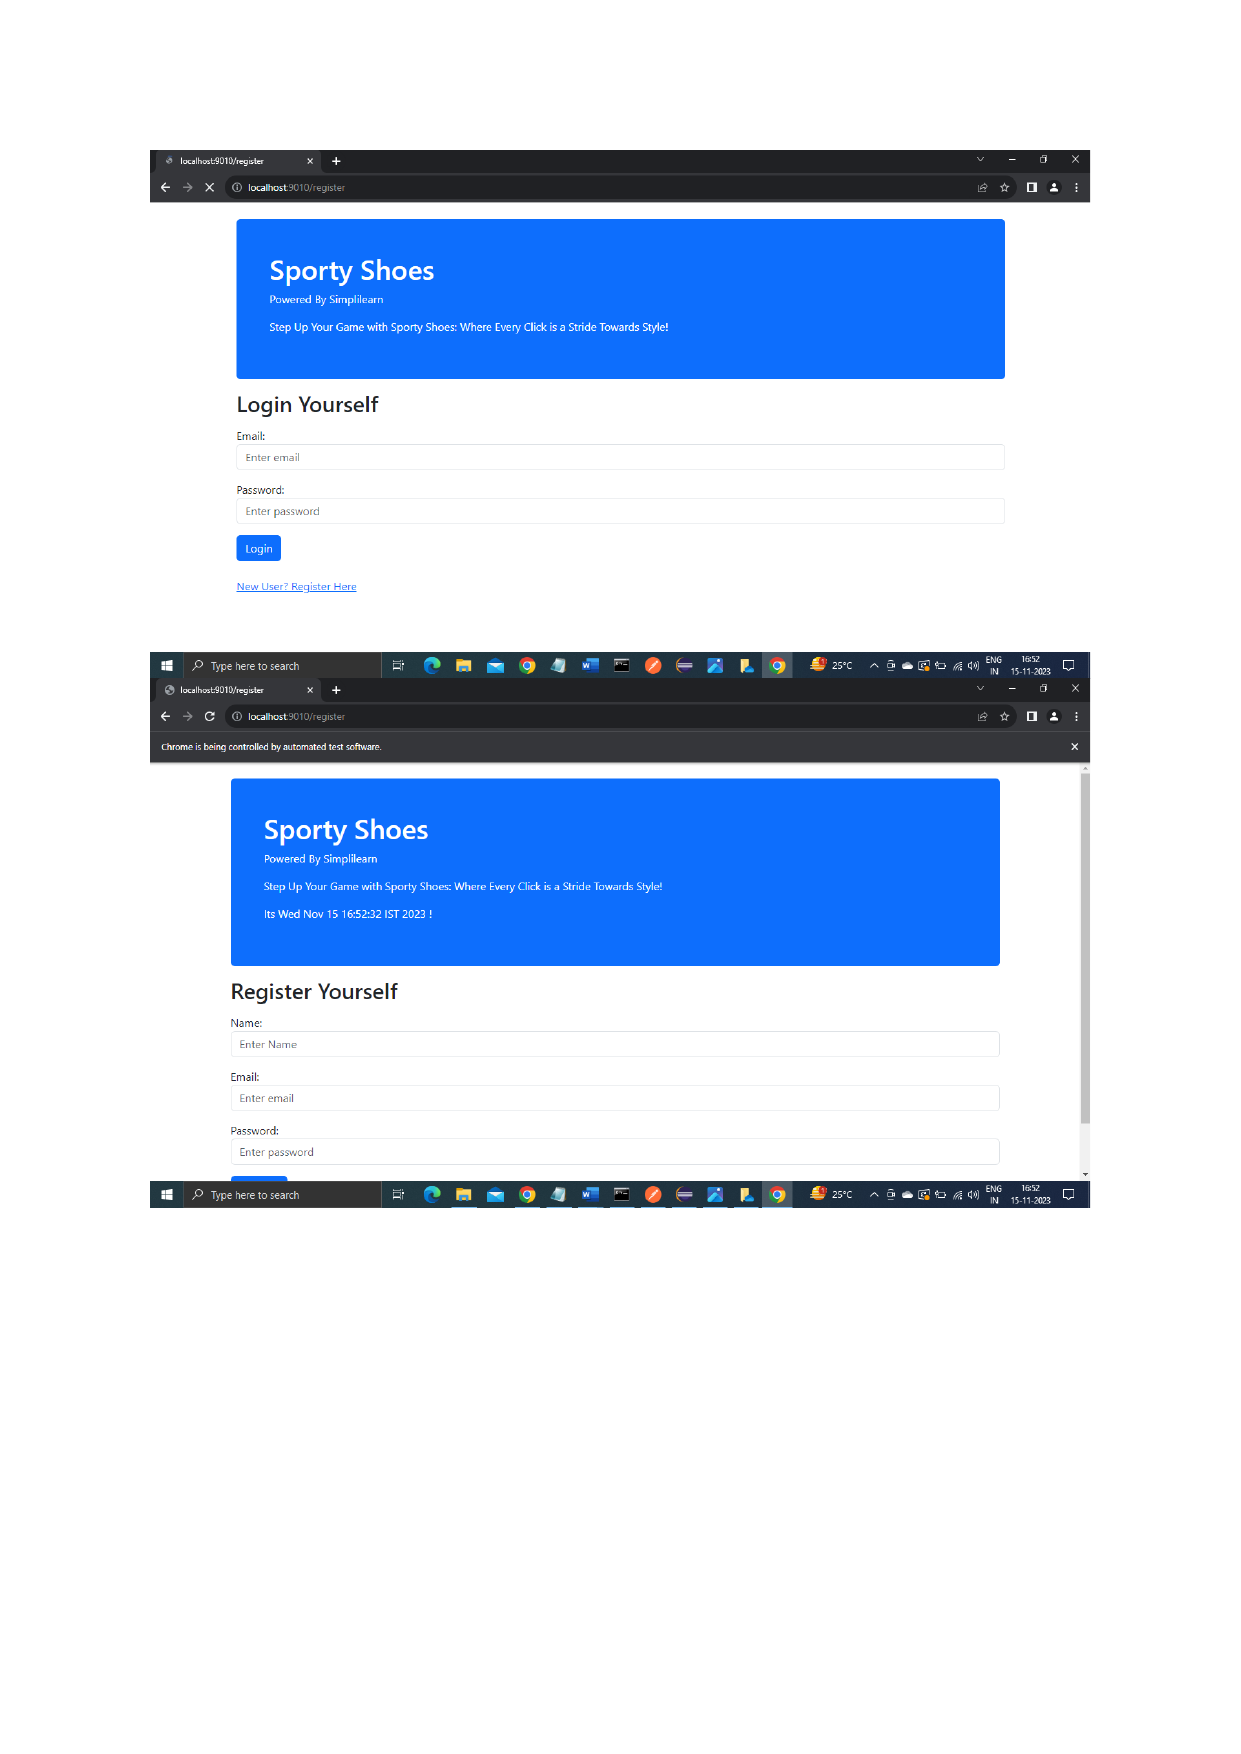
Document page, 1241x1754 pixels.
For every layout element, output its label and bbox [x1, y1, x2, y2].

picture [150, 150, 1091, 1208]
